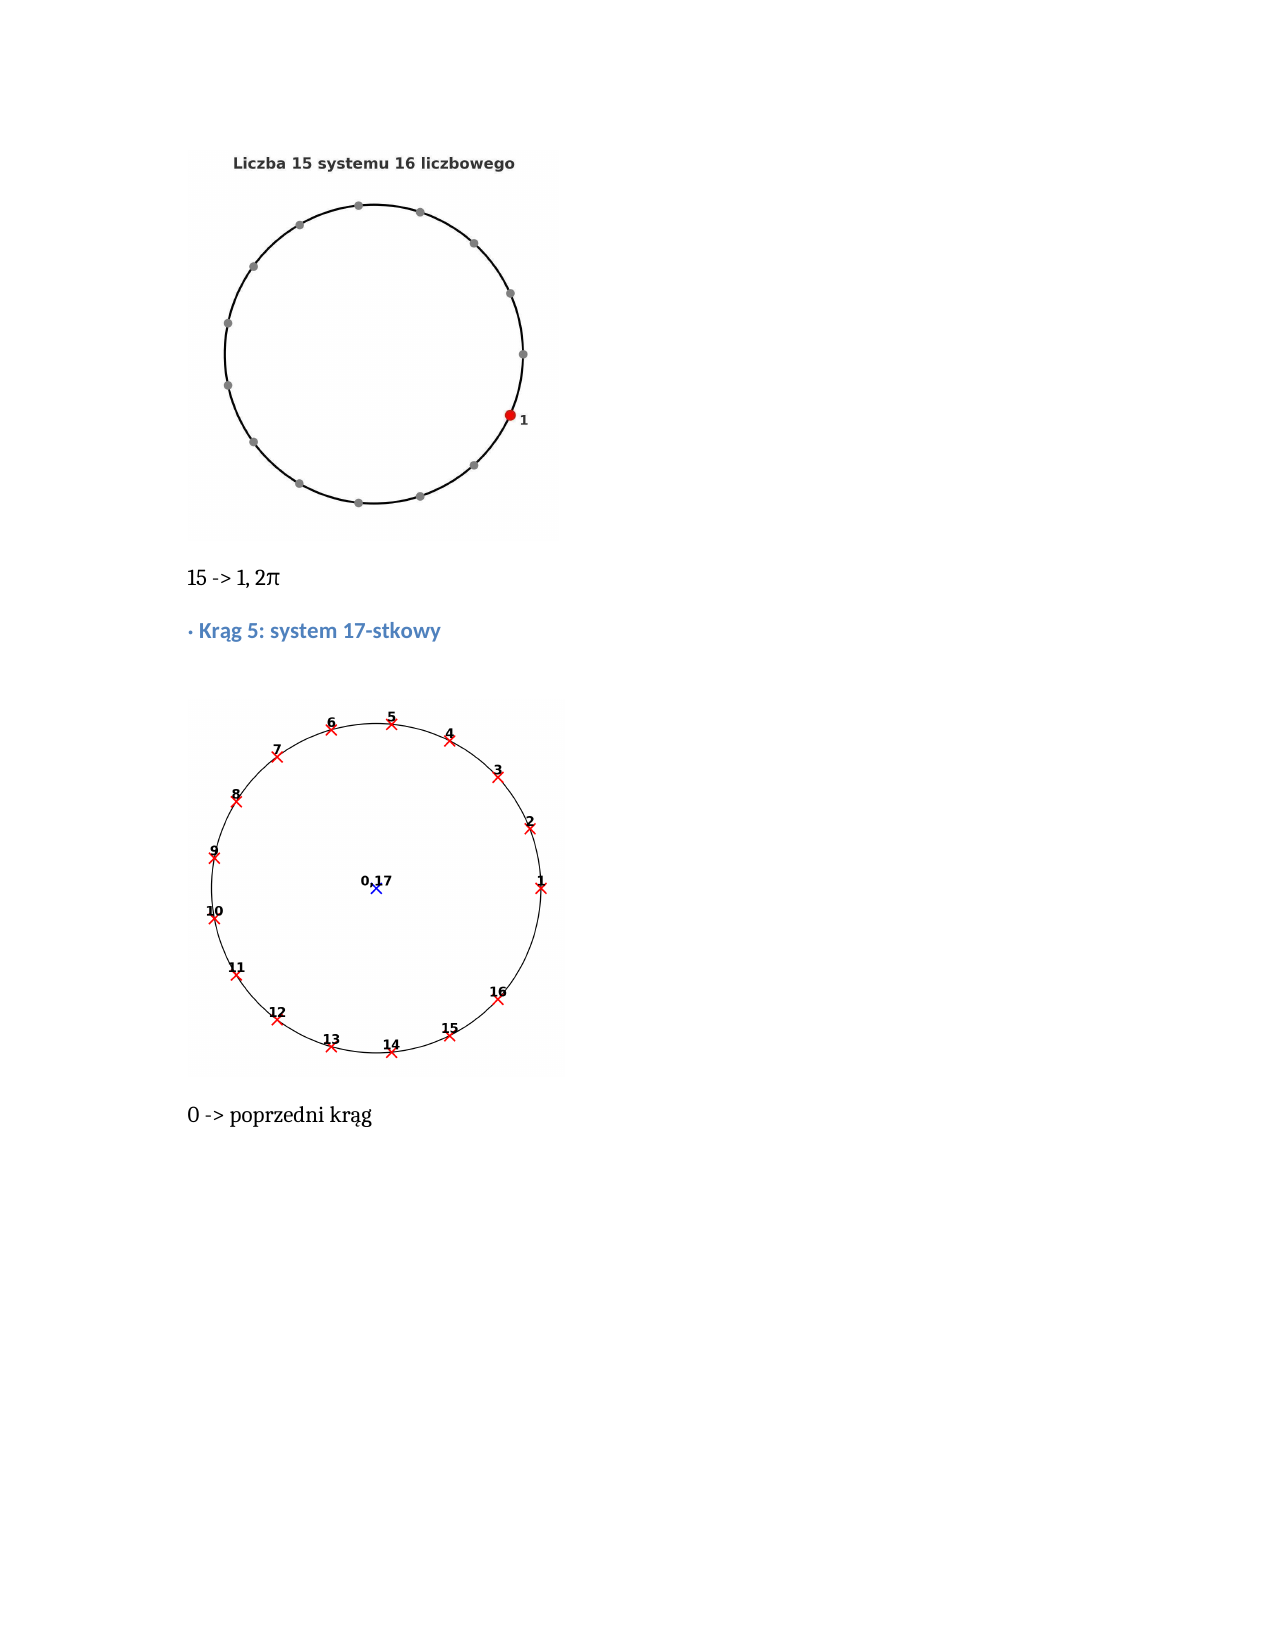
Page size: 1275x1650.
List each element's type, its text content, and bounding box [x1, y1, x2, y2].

picture [187, 150, 560, 541]
picture [187, 699, 565, 1077]
text 15 -> 1, 2π [187, 565, 1087, 591]
text 0 -> poprzedni krąg [187, 1101, 1087, 1128]
subtitle 📌 Krąg 5: system 17-stkowy [187, 616, 1087, 644]
